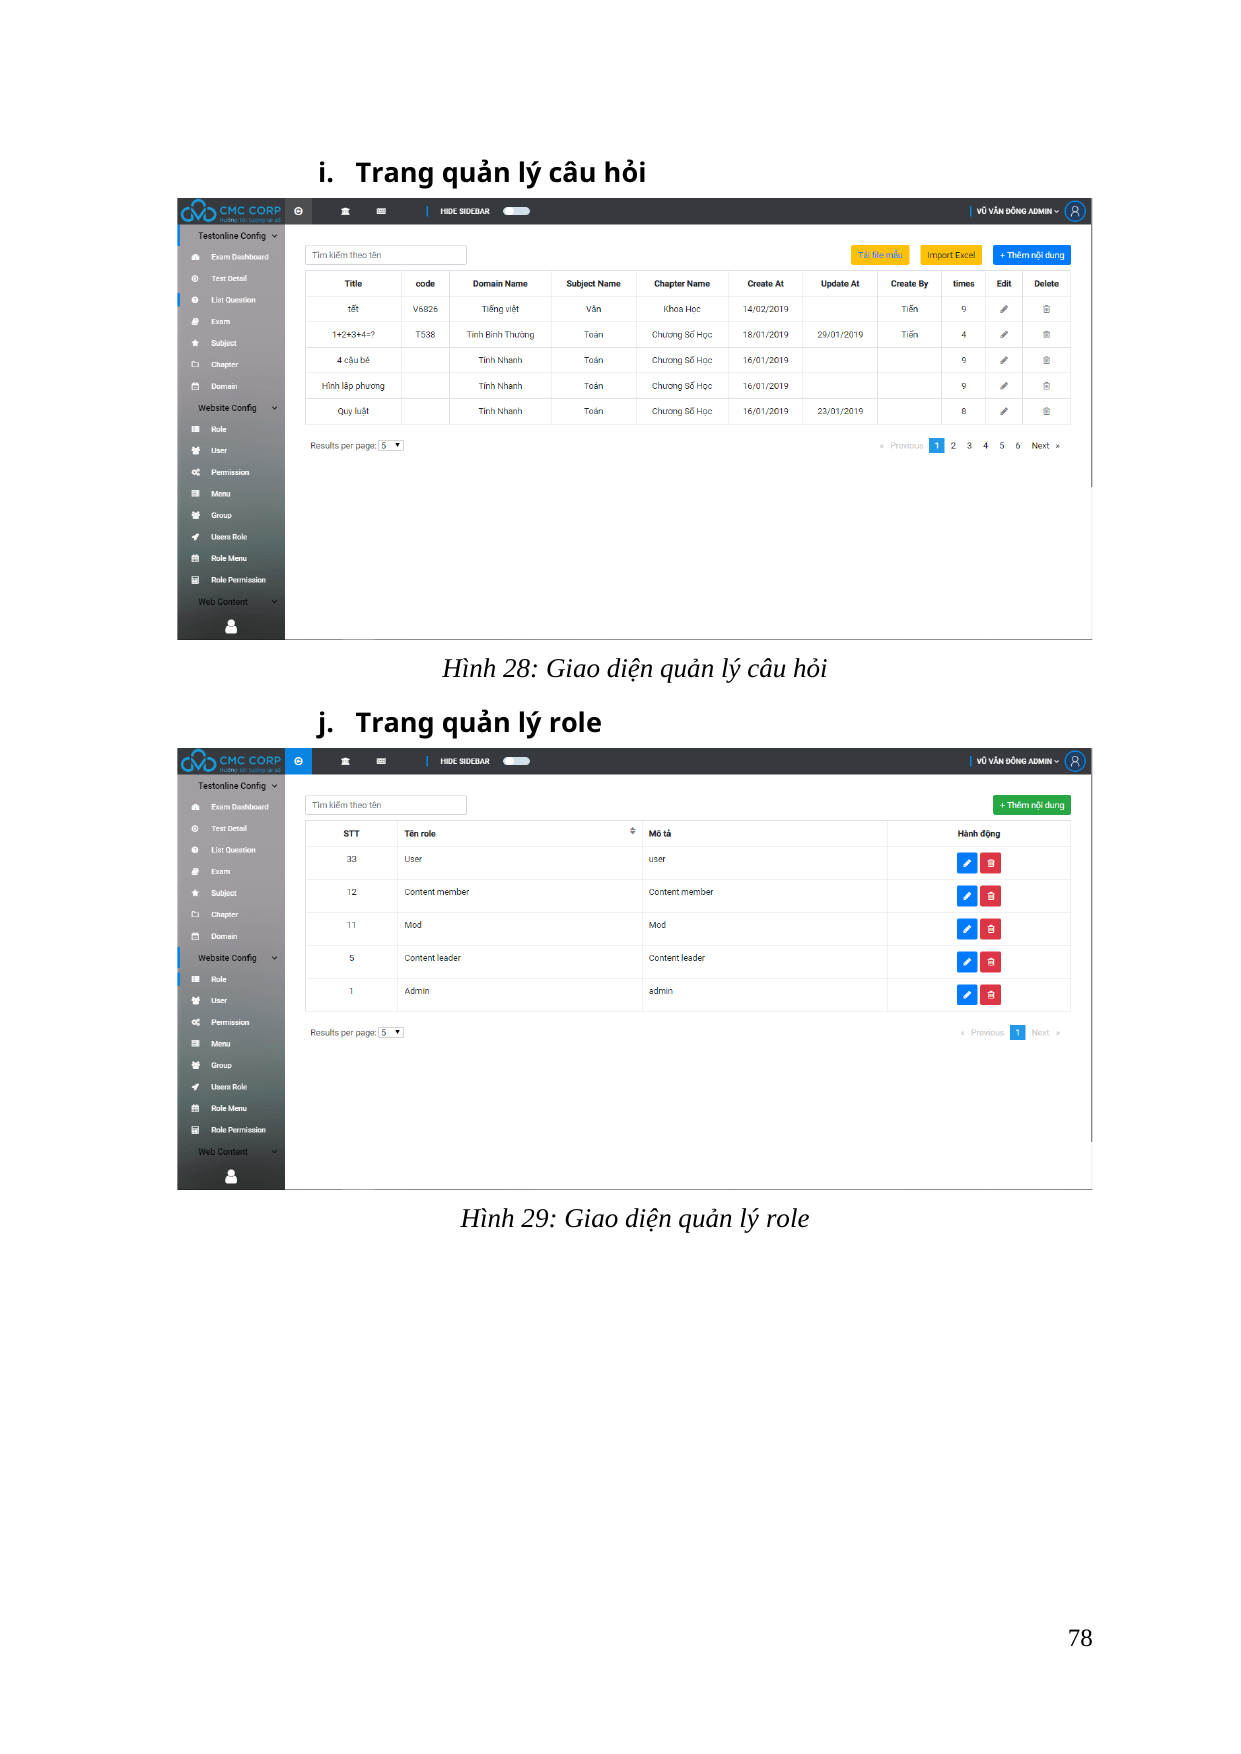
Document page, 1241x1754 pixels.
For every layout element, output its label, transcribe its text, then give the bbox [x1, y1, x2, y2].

picture [177, 198, 1093, 640]
list Trang quản lý role [318, 704, 1092, 741]
text Hình 29: Giao diện quản lý role [177, 1202, 1092, 1233]
text Hình 28: Giao diện quản lý câu hỏi [177, 652, 1092, 683]
picture [177, 748, 1093, 1190]
list Trang quản lý câu hỏi [318, 154, 1092, 191]
